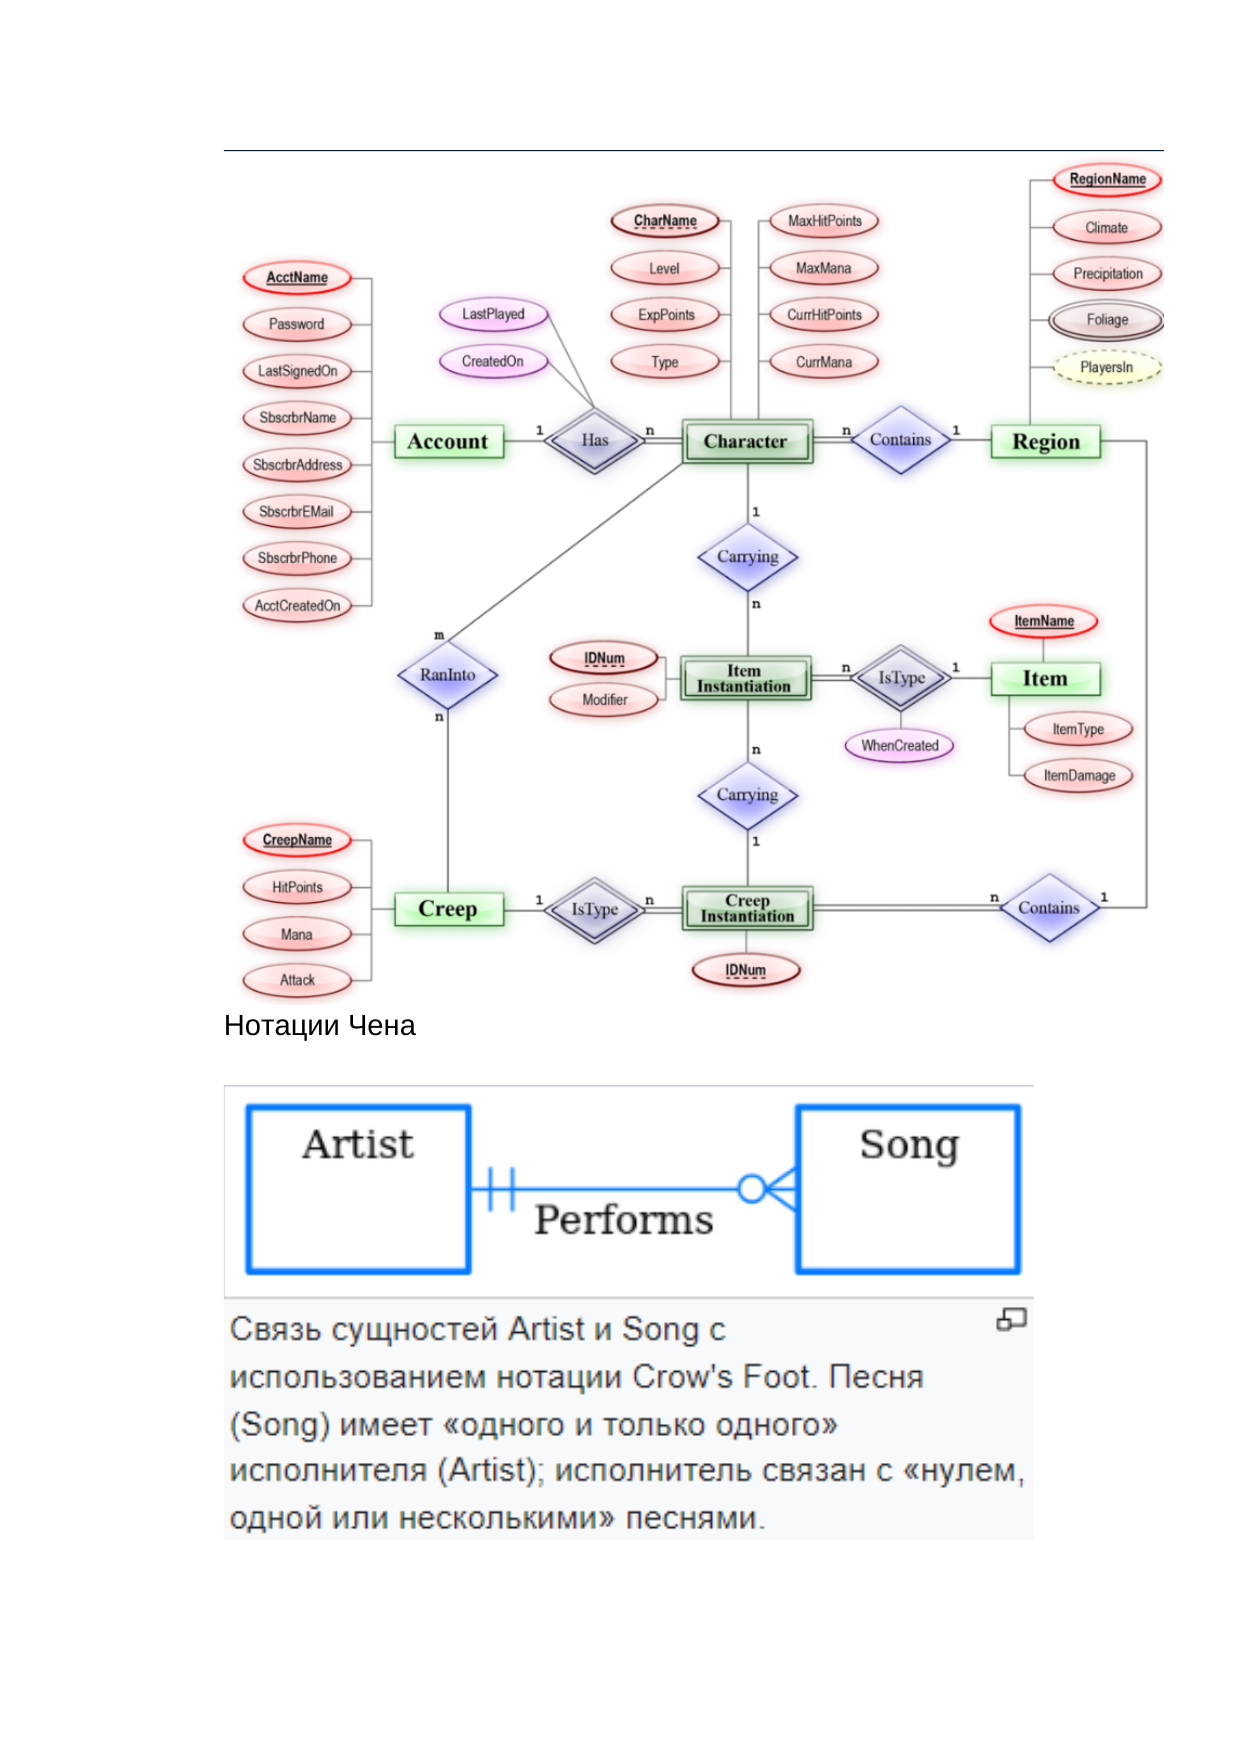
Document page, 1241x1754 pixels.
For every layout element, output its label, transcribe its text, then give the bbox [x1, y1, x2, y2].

text Нотации Чена [150, 1008, 1090, 1042]
picture [223, 150, 1164, 1005]
picture [223, 1085, 1034, 1540]
